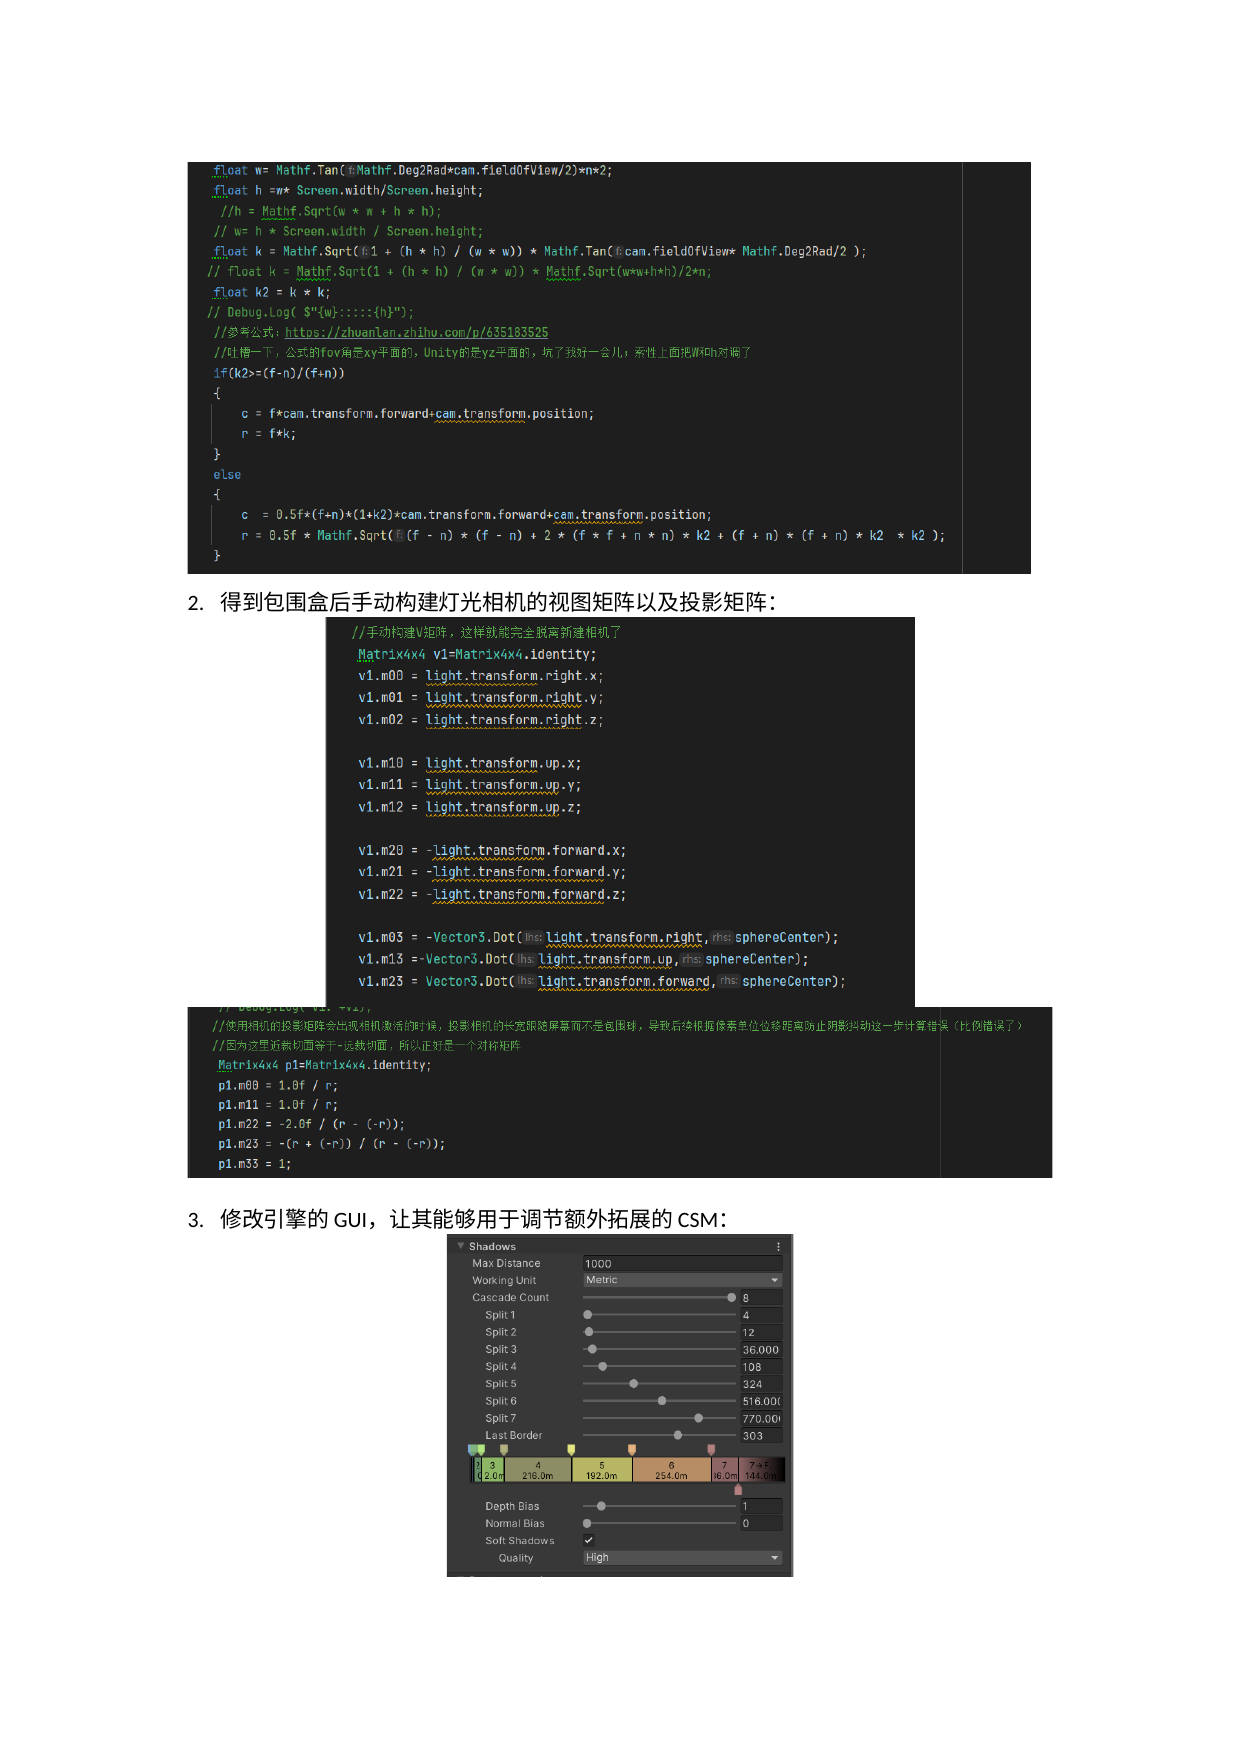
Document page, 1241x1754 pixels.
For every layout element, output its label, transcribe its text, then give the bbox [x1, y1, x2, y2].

list 得到包围盒后手动构建灯光相机的视图矩阵以及投影矩阵： [187, 584, 1053, 617]
list 修改引擎的GUI，让其能够用于调节额外拓展的CSM： [187, 1202, 1053, 1234]
picture [187, 617, 1053, 1178]
picture [187, 162, 1031, 574]
picture [446, 1234, 794, 1577]
